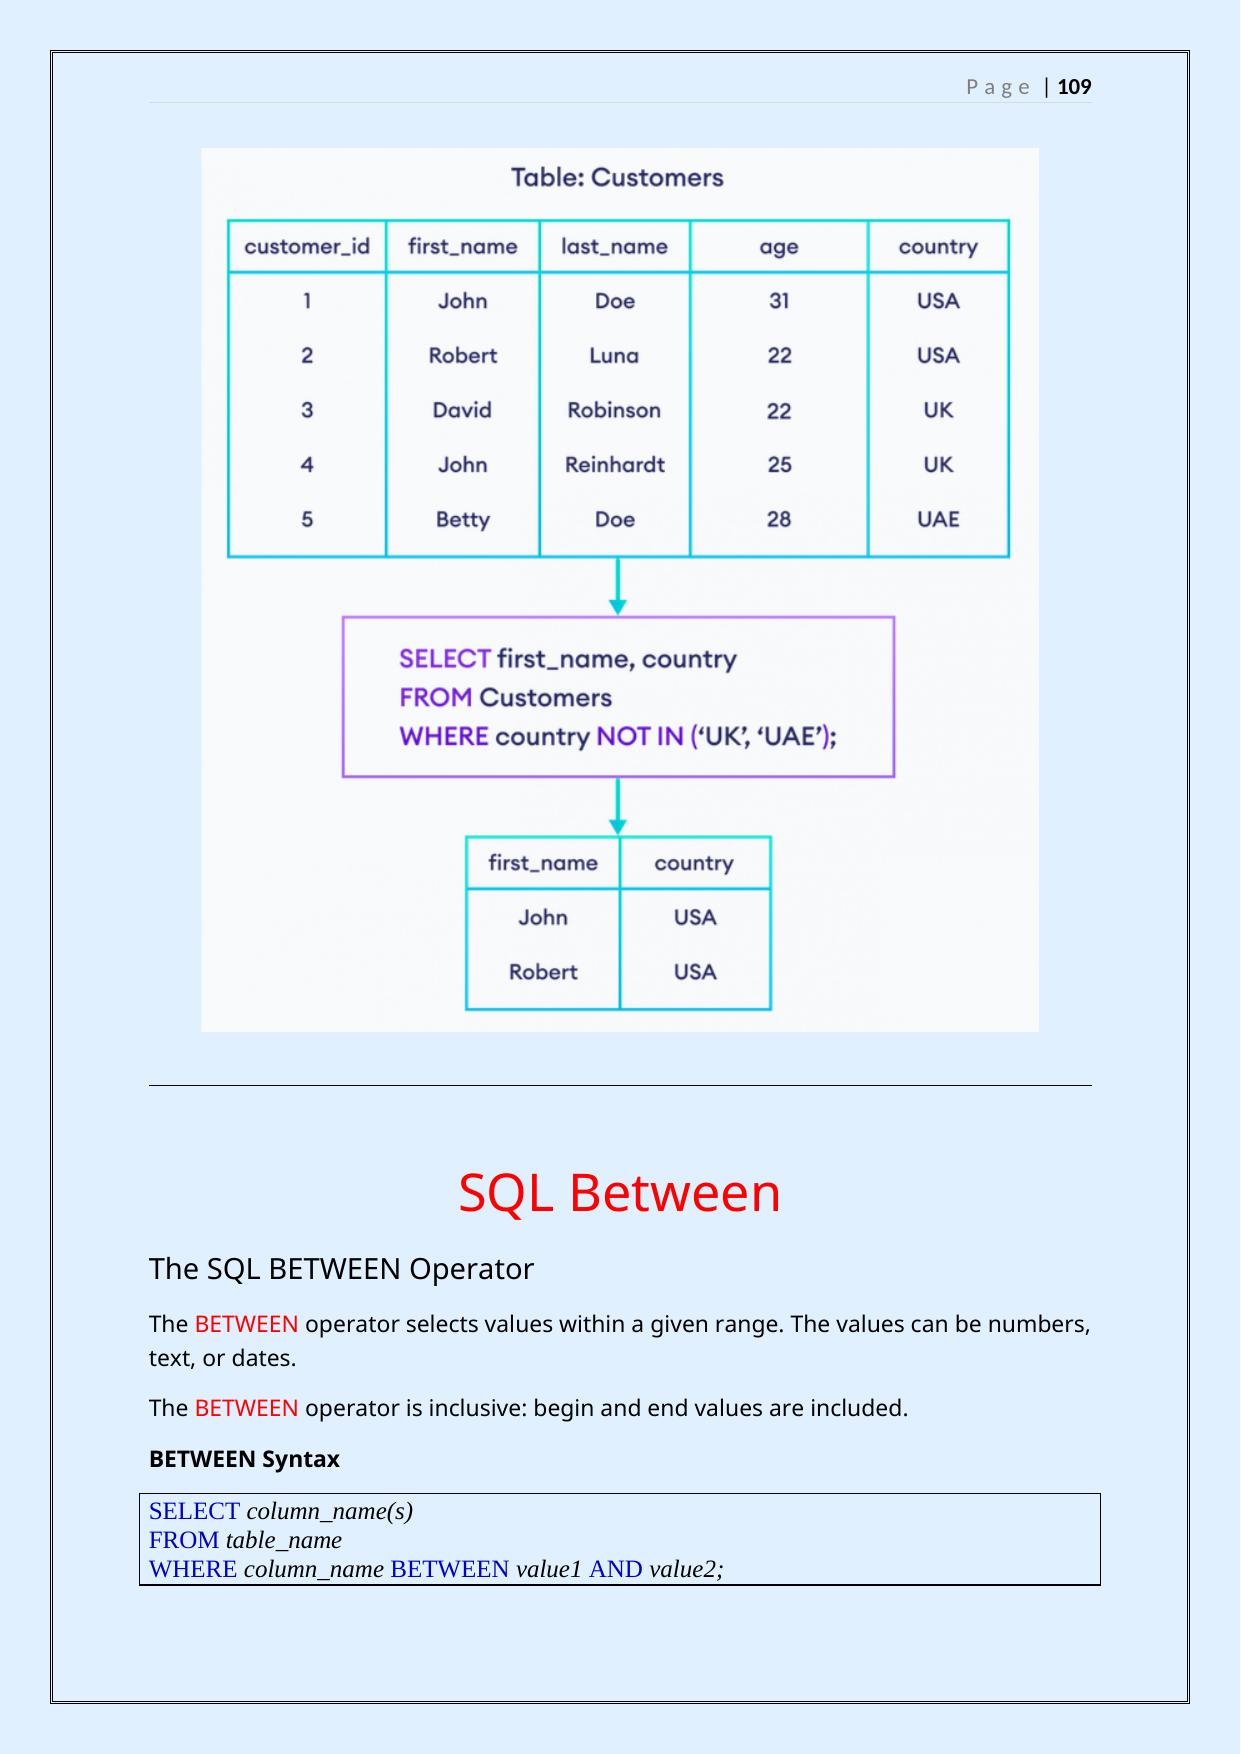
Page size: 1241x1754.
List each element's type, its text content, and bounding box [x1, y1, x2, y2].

picture [201, 148, 1039, 1032]
text SQL Between [148, 1155, 1092, 1226]
text BETWEEN Syntax [148, 1443, 1092, 1474]
text SELECT column_name(s) FROM table_name WHERE column_name BETWEEN value1 AND value2; [140, 1494, 1100, 1584]
text The SQL BETWEEN Operator [148, 1249, 1092, 1288]
text The BETWEEN operator is inclusive: begin and end values are included. [148, 1392, 1092, 1423]
text The BETWEEN operator selects values within a given range. The values can be numbers, text, or dates. [148, 1308, 1092, 1373]
